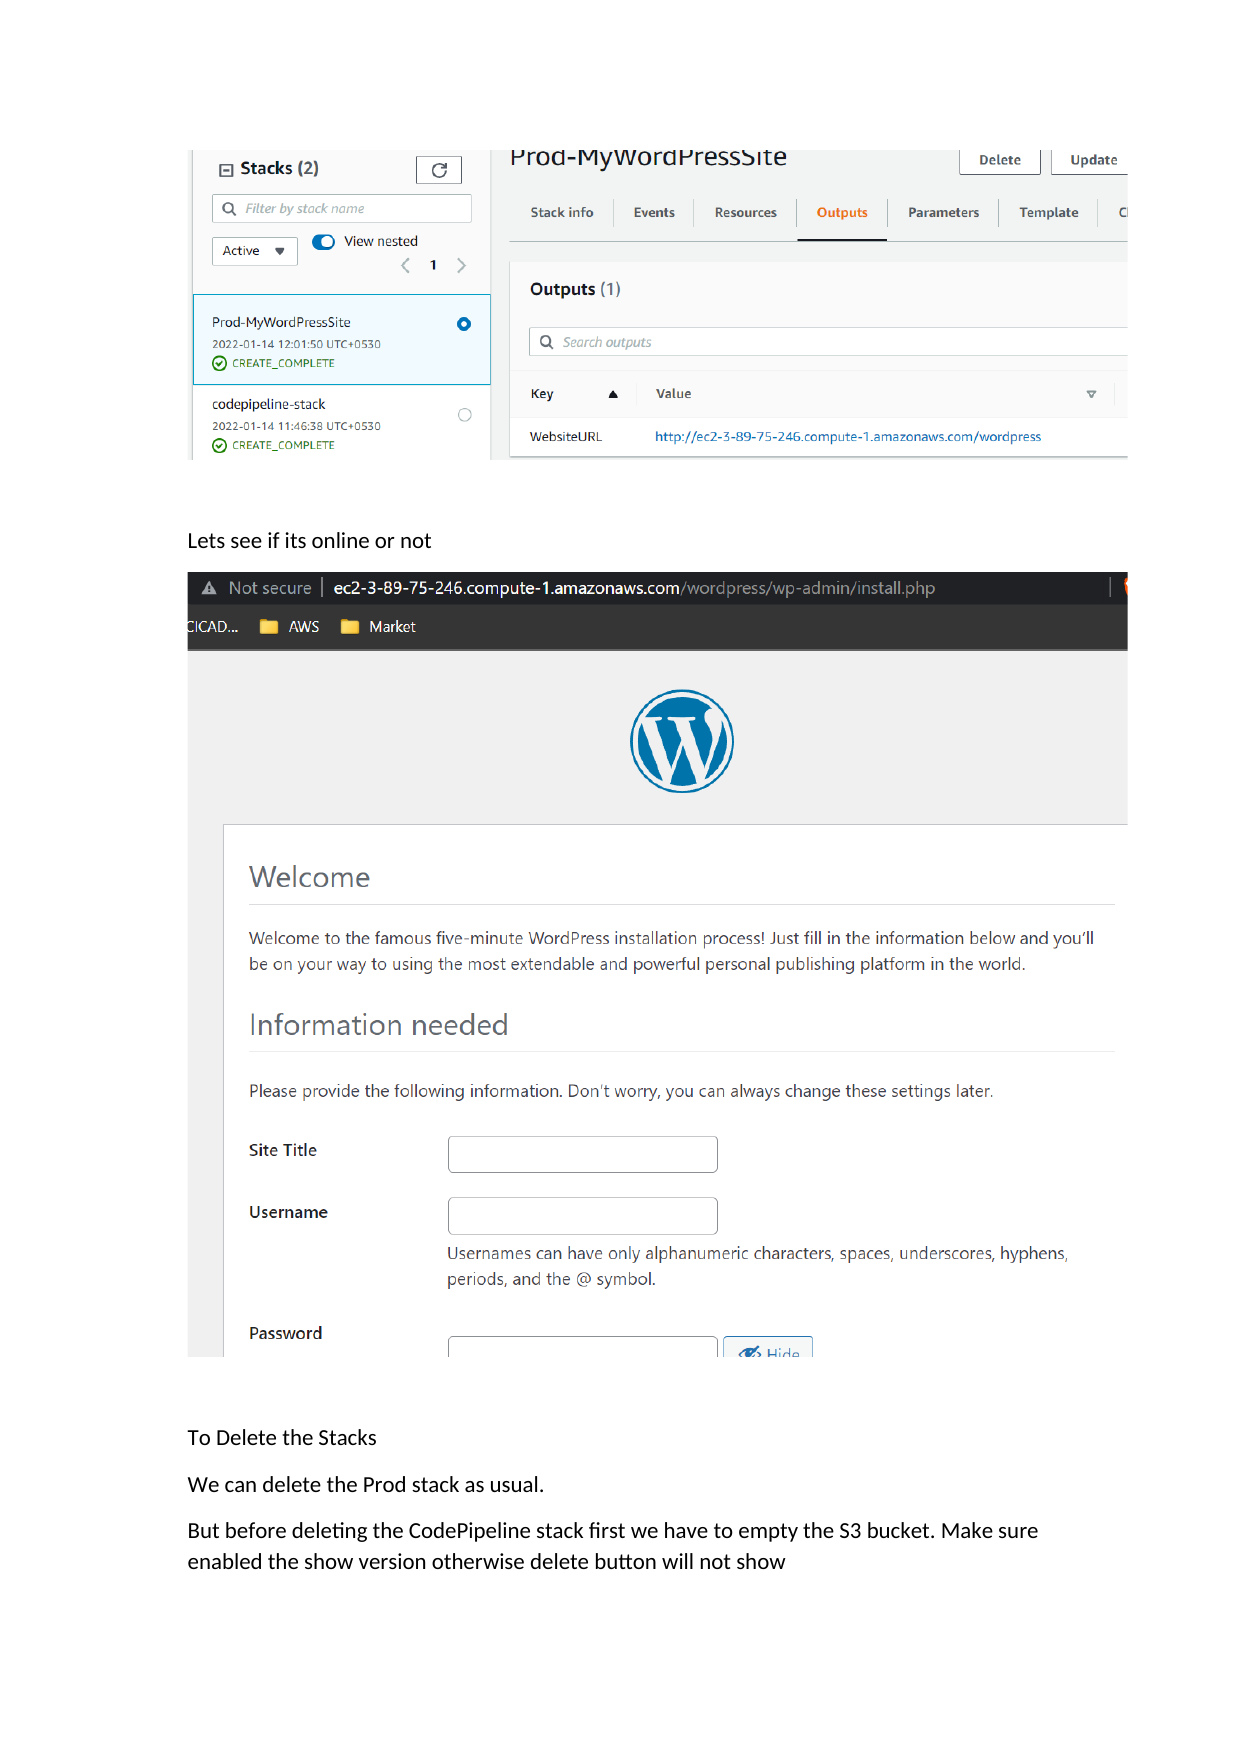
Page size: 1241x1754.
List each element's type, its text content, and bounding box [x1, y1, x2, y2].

text We can delete the Prod stack as usual. [187, 1470, 1090, 1498]
text Lets see if its online or not [187, 526, 1090, 554]
text To Delete the Stacks [187, 1423, 1090, 1451]
picture [187, 572, 1128, 1357]
text But before deleting the CodePipeline stack first we have to empty the S3 bucket. Make sure enabled the show version otherwise delete button will not show [187, 1517, 1090, 1575]
picture [187, 150, 1128, 460]
